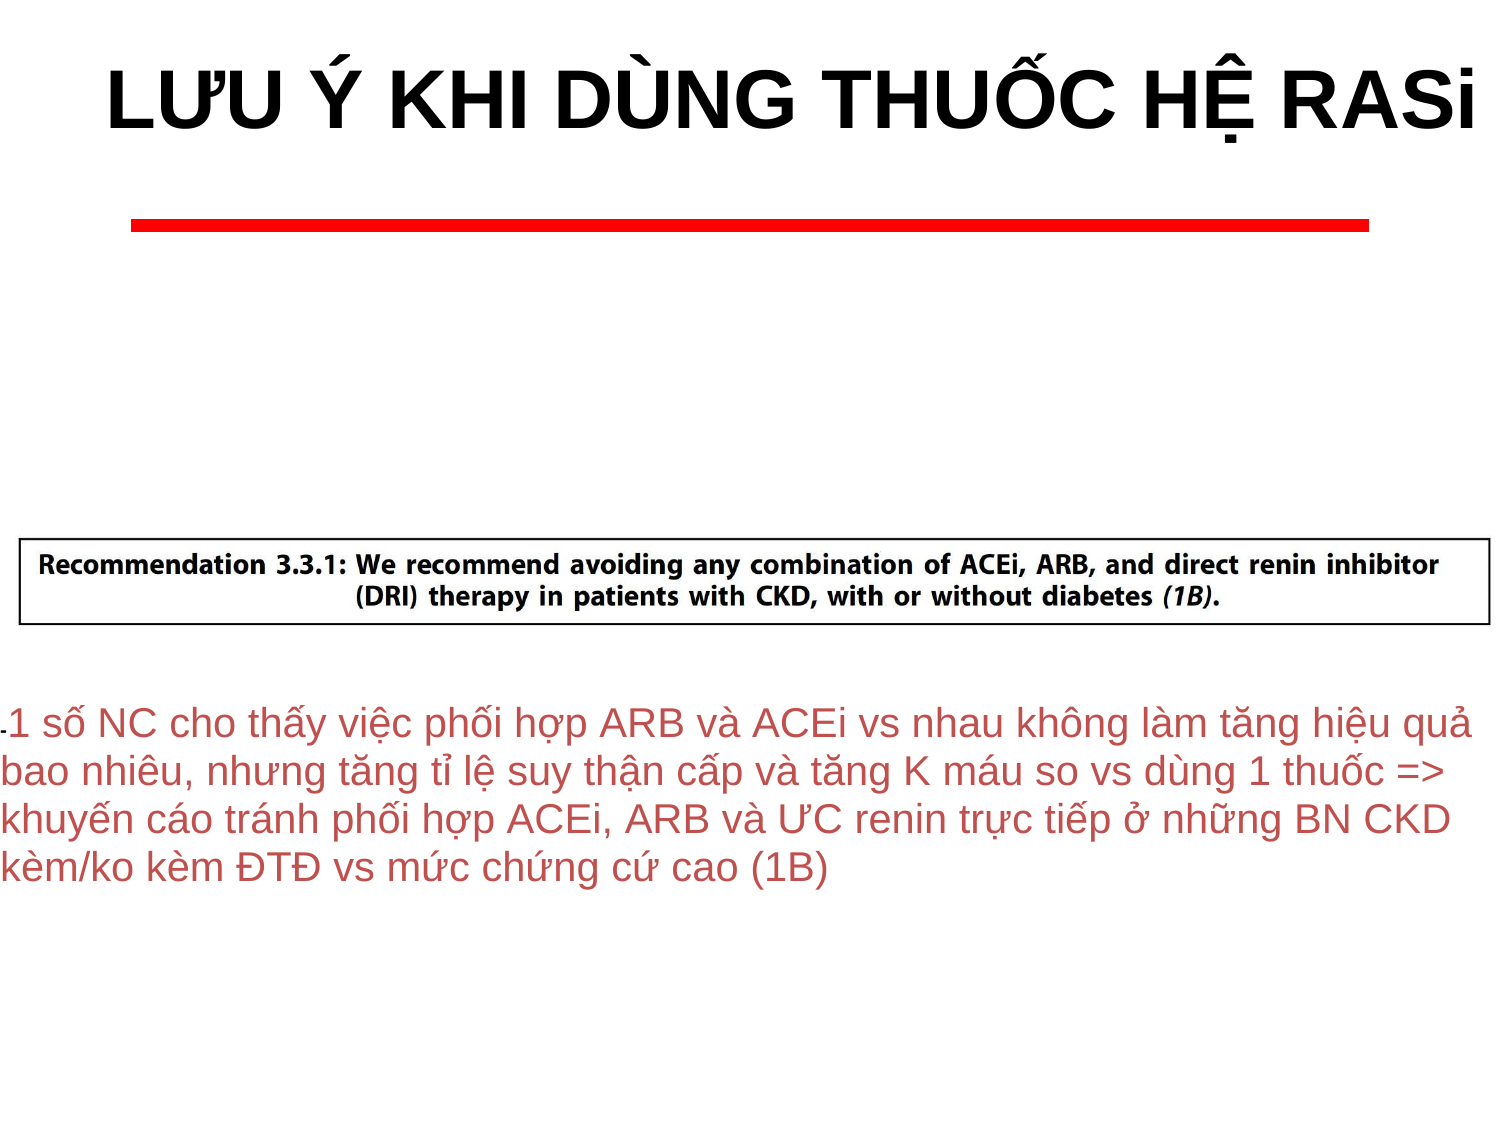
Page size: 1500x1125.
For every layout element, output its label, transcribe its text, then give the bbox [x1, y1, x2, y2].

subtitle LƯU Ý KHI DÙNG THUỐC HỆ RASi [105, 50, 1500, 146]
text -1 số NC cho thấy việc phối hợp ARB và ACEi vs nhau không làm tăng hiệu quả bao nhiêu, nhưng tăng tỉ lệ suy thận cấp và tăng K máu so vs dùng 1 thuốc => khuyến cáo tránh phối hợp ACEi, ARB và ƯC renin trực tiếp ở những BN CKD kèm/ko kèm ĐTĐ vs mức chứng cứ cao (1B) [0, 698, 1500, 890]
picture [15, 534, 1492, 627]
